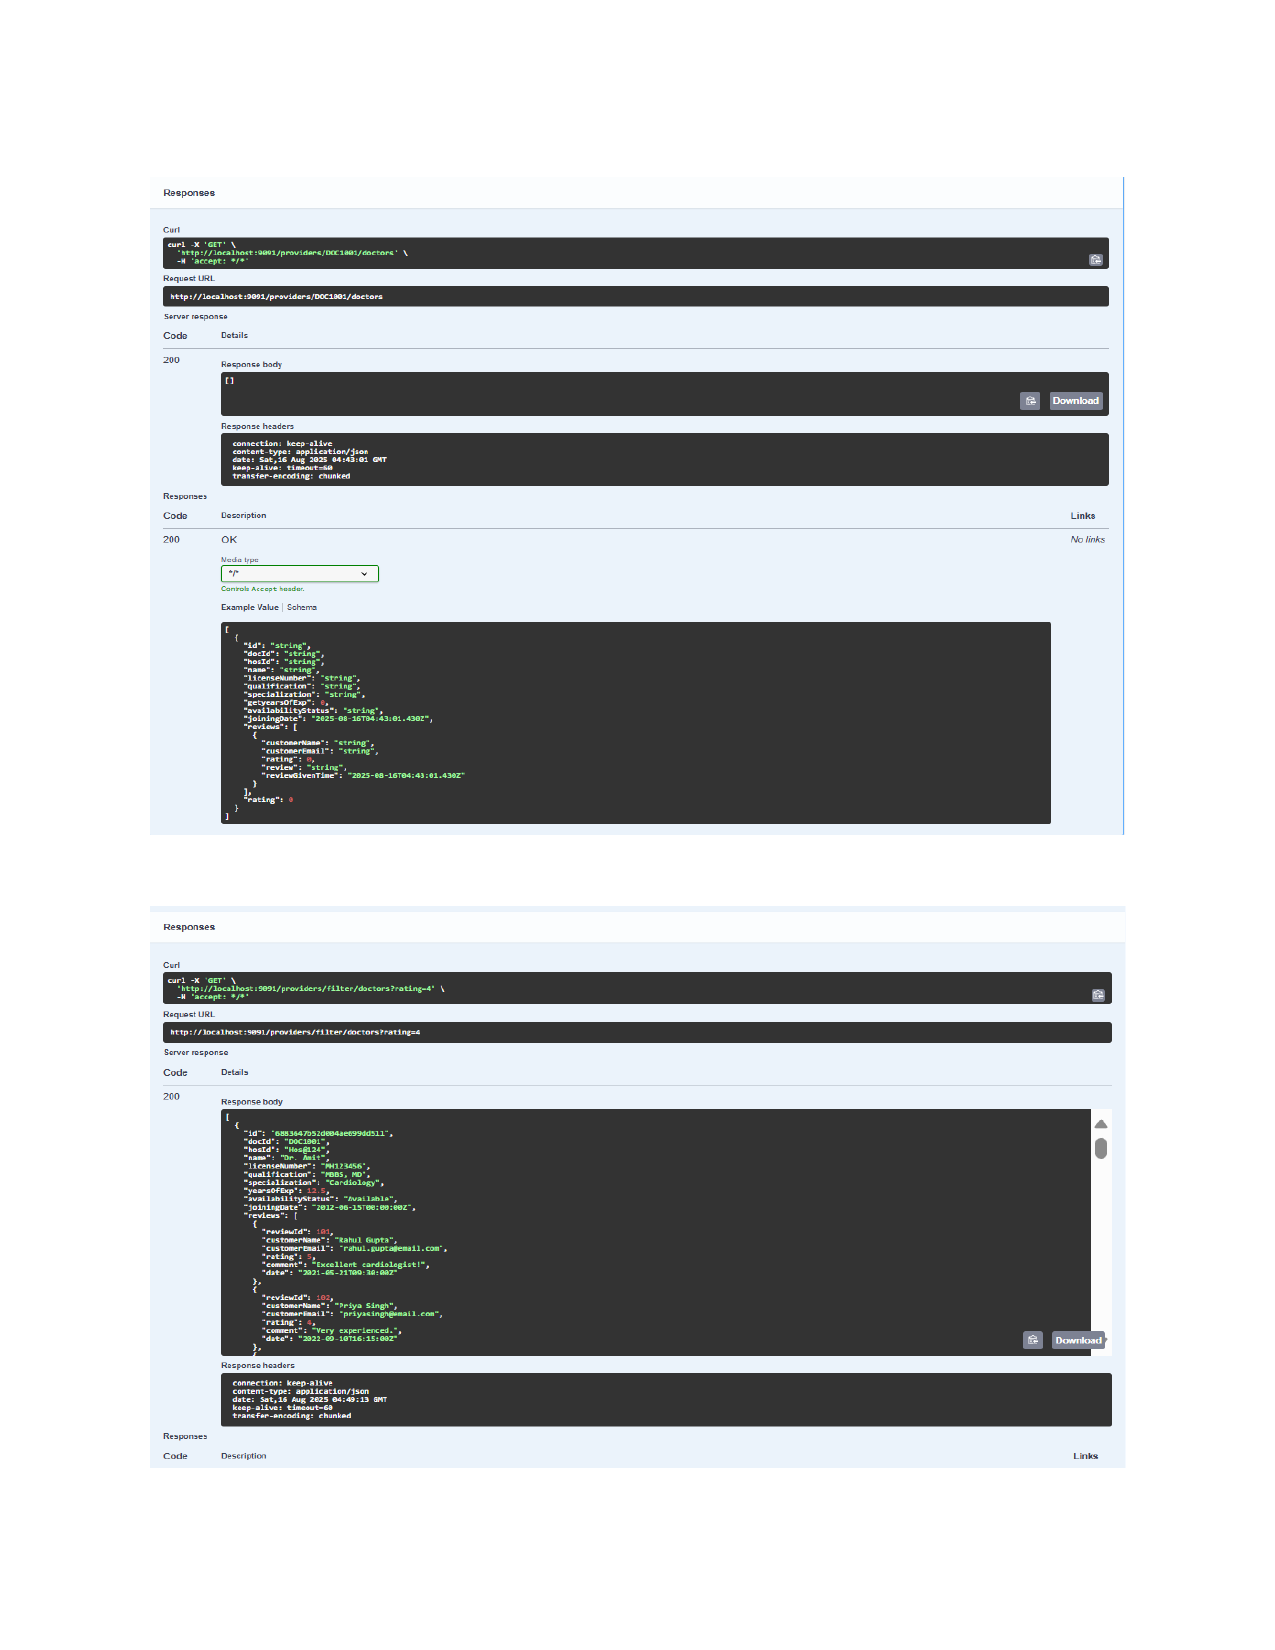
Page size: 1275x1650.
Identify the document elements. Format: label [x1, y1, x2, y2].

picture [150, 177, 1125, 835]
picture [150, 906, 1125, 1468]
